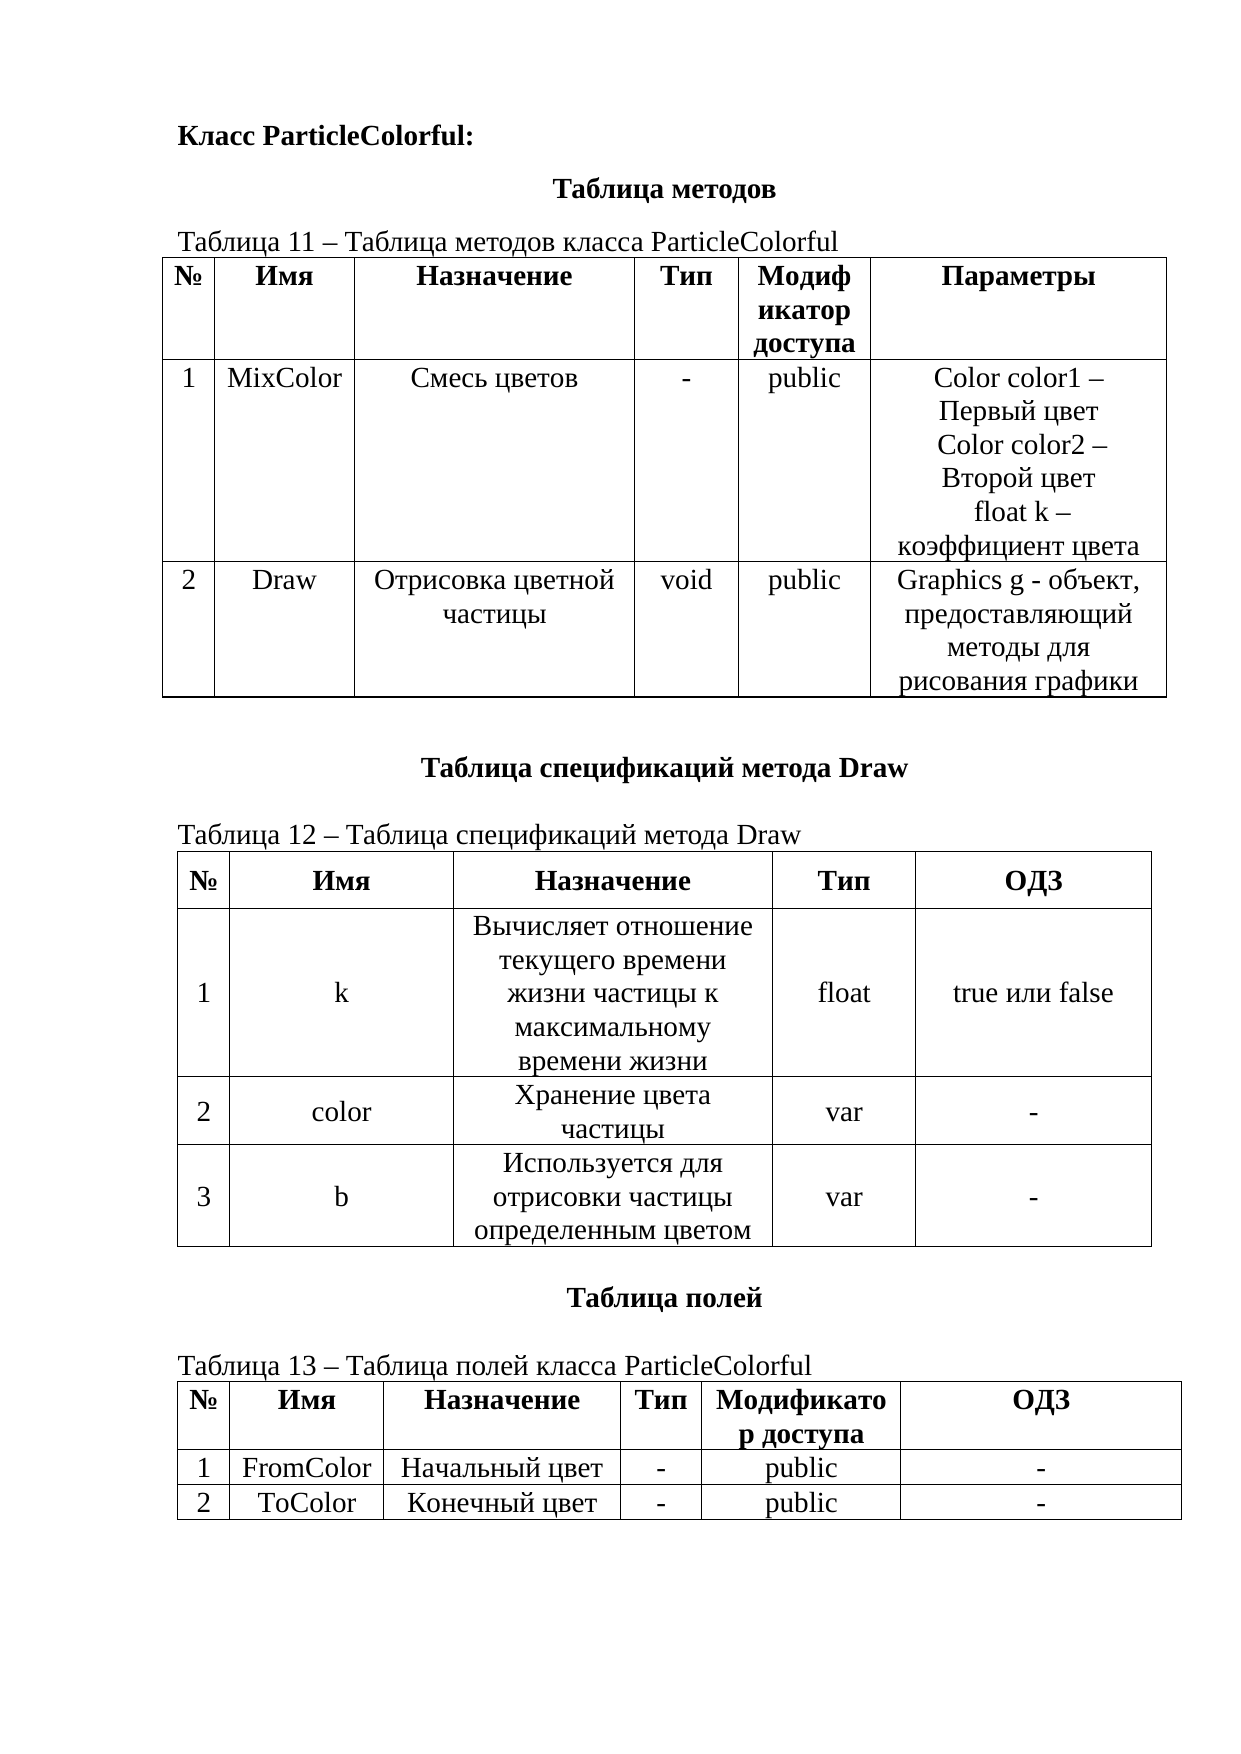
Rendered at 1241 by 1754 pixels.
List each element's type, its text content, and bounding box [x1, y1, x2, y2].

table_header ОДЗ [916, 852, 1151, 907]
table_cell Используется для отрисовки частицы определенным цветом [454, 1145, 772, 1246]
table_cell 1 [178, 1450, 229, 1484]
table_cell var [773, 1145, 915, 1246]
table_cell k [230, 909, 453, 1076]
table_cell public [702, 1485, 900, 1518]
text Таблица 12 – Таблица спецификаций метода Draw [177, 817, 1152, 851]
table_header Имя [230, 1382, 383, 1449]
table_header Назначение [384, 1382, 620, 1449]
table_cell - [916, 1145, 1151, 1246]
table_cell - [901, 1485, 1181, 1518]
table_cell public [702, 1450, 900, 1484]
table_cell float [773, 909, 915, 1076]
table_cell Color color1 – Первый цвет Color color2 – Второй цвет float k – коэффициент цвета [871, 360, 1166, 561]
table_cell Draw [215, 562, 354, 696]
table_cell Graphics g - объект, предоставляющий методы для рисования графики [871, 562, 1166, 696]
table_header Назначение [355, 258, 634, 359]
table_header ОДЗ [901, 1382, 1181, 1449]
table_cell public [739, 562, 870, 696]
table_header Тип [621, 1382, 701, 1449]
table_cell 1 [178, 909, 229, 1076]
table_cell - [635, 360, 738, 561]
text Таблица методов [177, 171, 1152, 204]
table_cell - [621, 1450, 701, 1484]
table_header № [163, 258, 214, 359]
table_cell true или false [916, 909, 1151, 1076]
table_cell - [621, 1485, 701, 1518]
table_header Имя [215, 258, 354, 359]
table_cell var [773, 1077, 915, 1144]
table_cell 1 [163, 360, 214, 561]
table_cell - [901, 1450, 1181, 1484]
table_header № [178, 1382, 229, 1449]
table_cell Смесь цветов [355, 360, 634, 561]
table_cell 2 [178, 1485, 229, 1518]
table_header Модификатор доступа [739, 258, 870, 359]
table_header Модификатор доступа [702, 1382, 900, 1449]
table_header № [178, 852, 229, 907]
table_header Назначение [454, 852, 772, 907]
table_cell color [230, 1077, 453, 1144]
text Таблица полей [177, 1281, 1152, 1314]
table_cell 2 [163, 562, 214, 696]
text Таблица 13 – Таблица полей класса ParticleColorful [177, 1348, 1152, 1381]
table_cell - [916, 1077, 1151, 1144]
table_cell Начальный цвет [384, 1450, 620, 1484]
table_header Имя [230, 852, 453, 907]
table_cell b [230, 1145, 453, 1246]
text Класс ParticleColorful: [177, 118, 1152, 152]
table_cell 2 [178, 1077, 229, 1144]
table_cell Конечный цвет [384, 1485, 620, 1518]
table_cell Вычисляет отношение текущего времени жизни частицы к максимальному времени жизни [454, 909, 772, 1076]
table_cell Хранение цвета частицы [454, 1077, 772, 1144]
table_cell ToColor [230, 1485, 383, 1518]
table_cell public [739, 360, 870, 561]
text Таблица 11 – Таблица методов класса ParticleColorful [177, 224, 1152, 257]
table_header Тип [773, 852, 915, 907]
table_header Параметры [871, 258, 1166, 359]
table_cell Отрисовка цветной частицы [355, 562, 634, 696]
table_header Тип [635, 258, 738, 359]
table_cell 3 [178, 1145, 229, 1246]
table_cell FromColor [230, 1450, 383, 1484]
text Таблица спецификаций метода Draw [177, 750, 1152, 784]
table_cell void [635, 562, 738, 696]
table_cell MixColor [215, 360, 354, 561]
